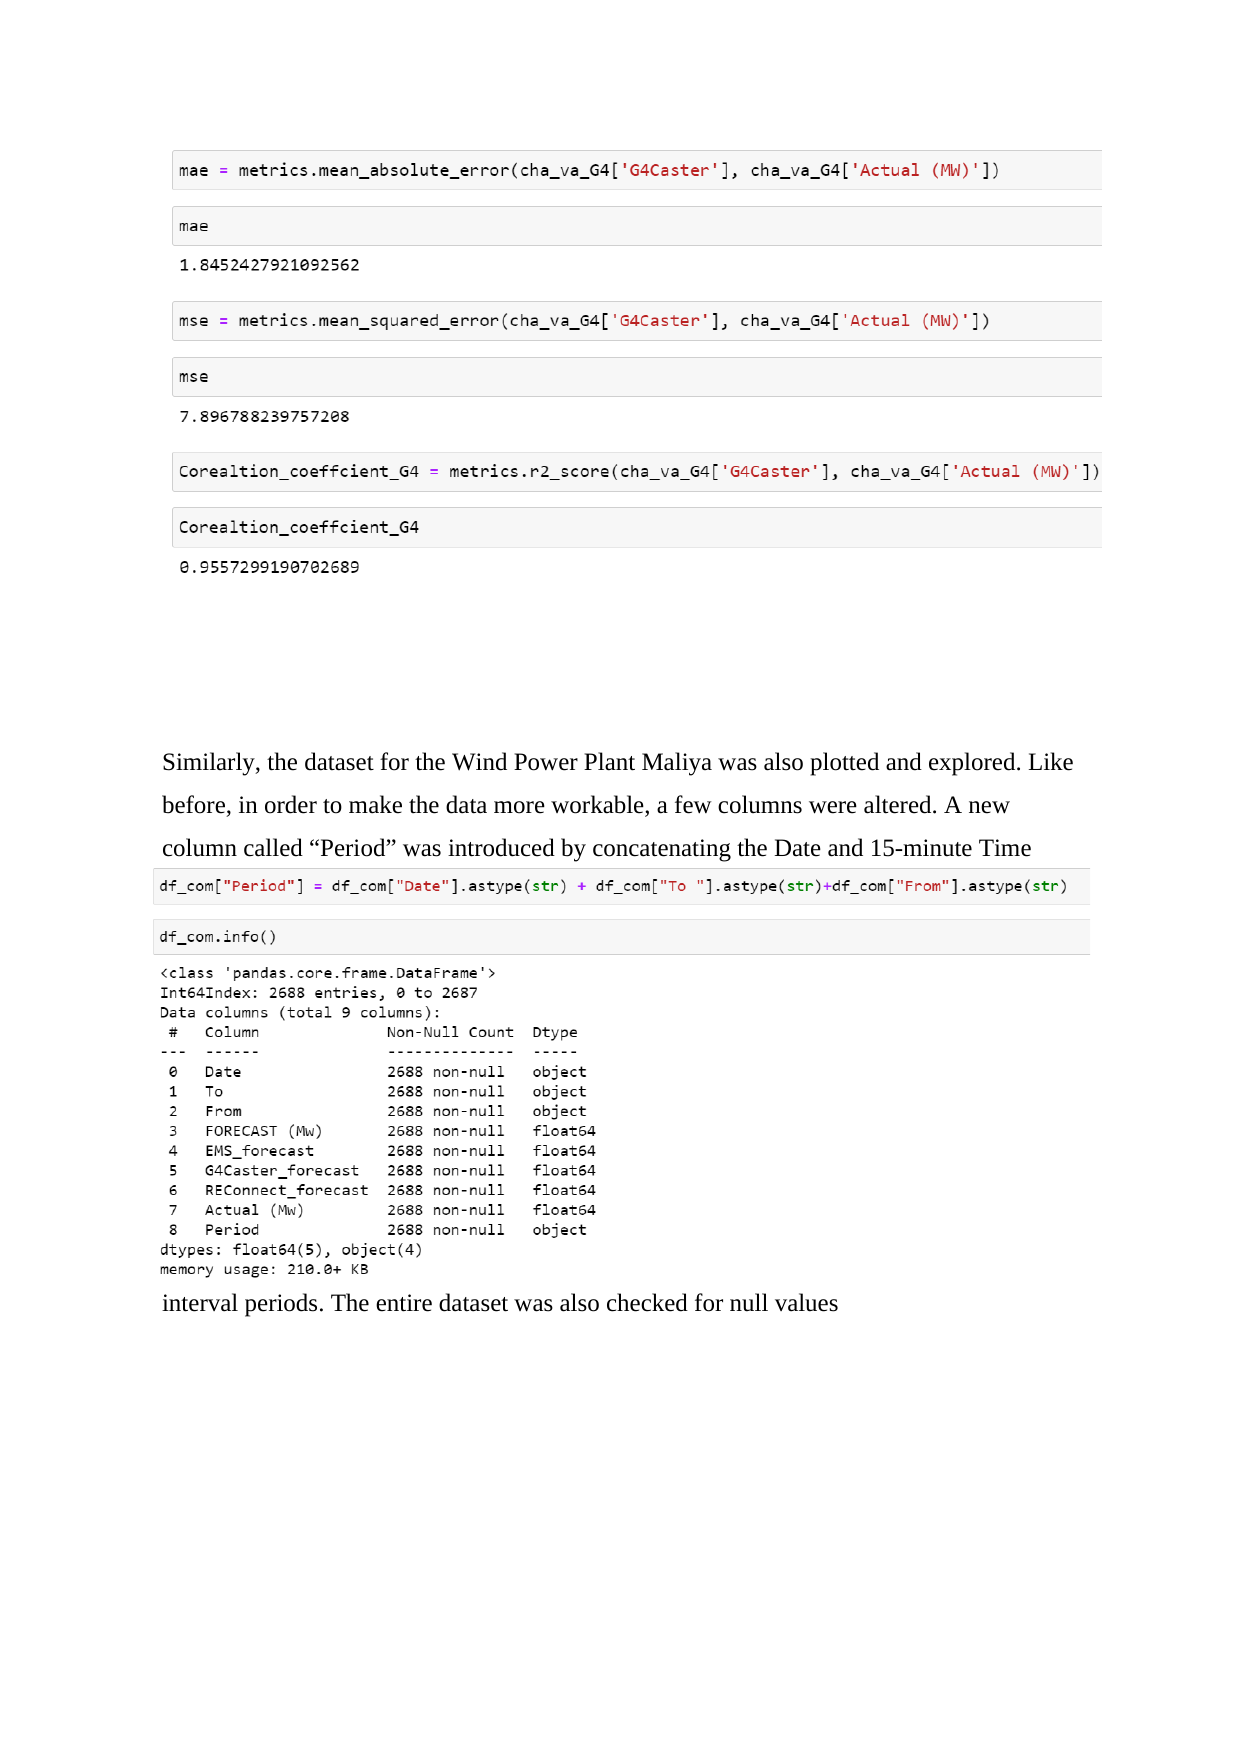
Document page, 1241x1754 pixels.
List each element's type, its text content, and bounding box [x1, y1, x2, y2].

picture [150, 868, 1091, 1289]
text Similarly, the dataset for the Wind Power Plant Maliya was also plotted and explored. Like before, in order to make the data more workable, a few columns were altered. A new column called “Period” was introduced by concatenating the Date and 15-minute Time interval periods. The entire dataset was also checked for null values [162, 1289, 1078, 1317]
picture [161, 150, 1102, 588]
text Similarly, the dataset for the Wind Power Plant Maliya was also plotted and explored. Like before, in order to make the data more workable, a few columns were altered. A new column called “Period” was introduced by concatenating the Date and 15-minute Time interval periods. The entire dataset was also checked for null values [162, 747, 1078, 868]
